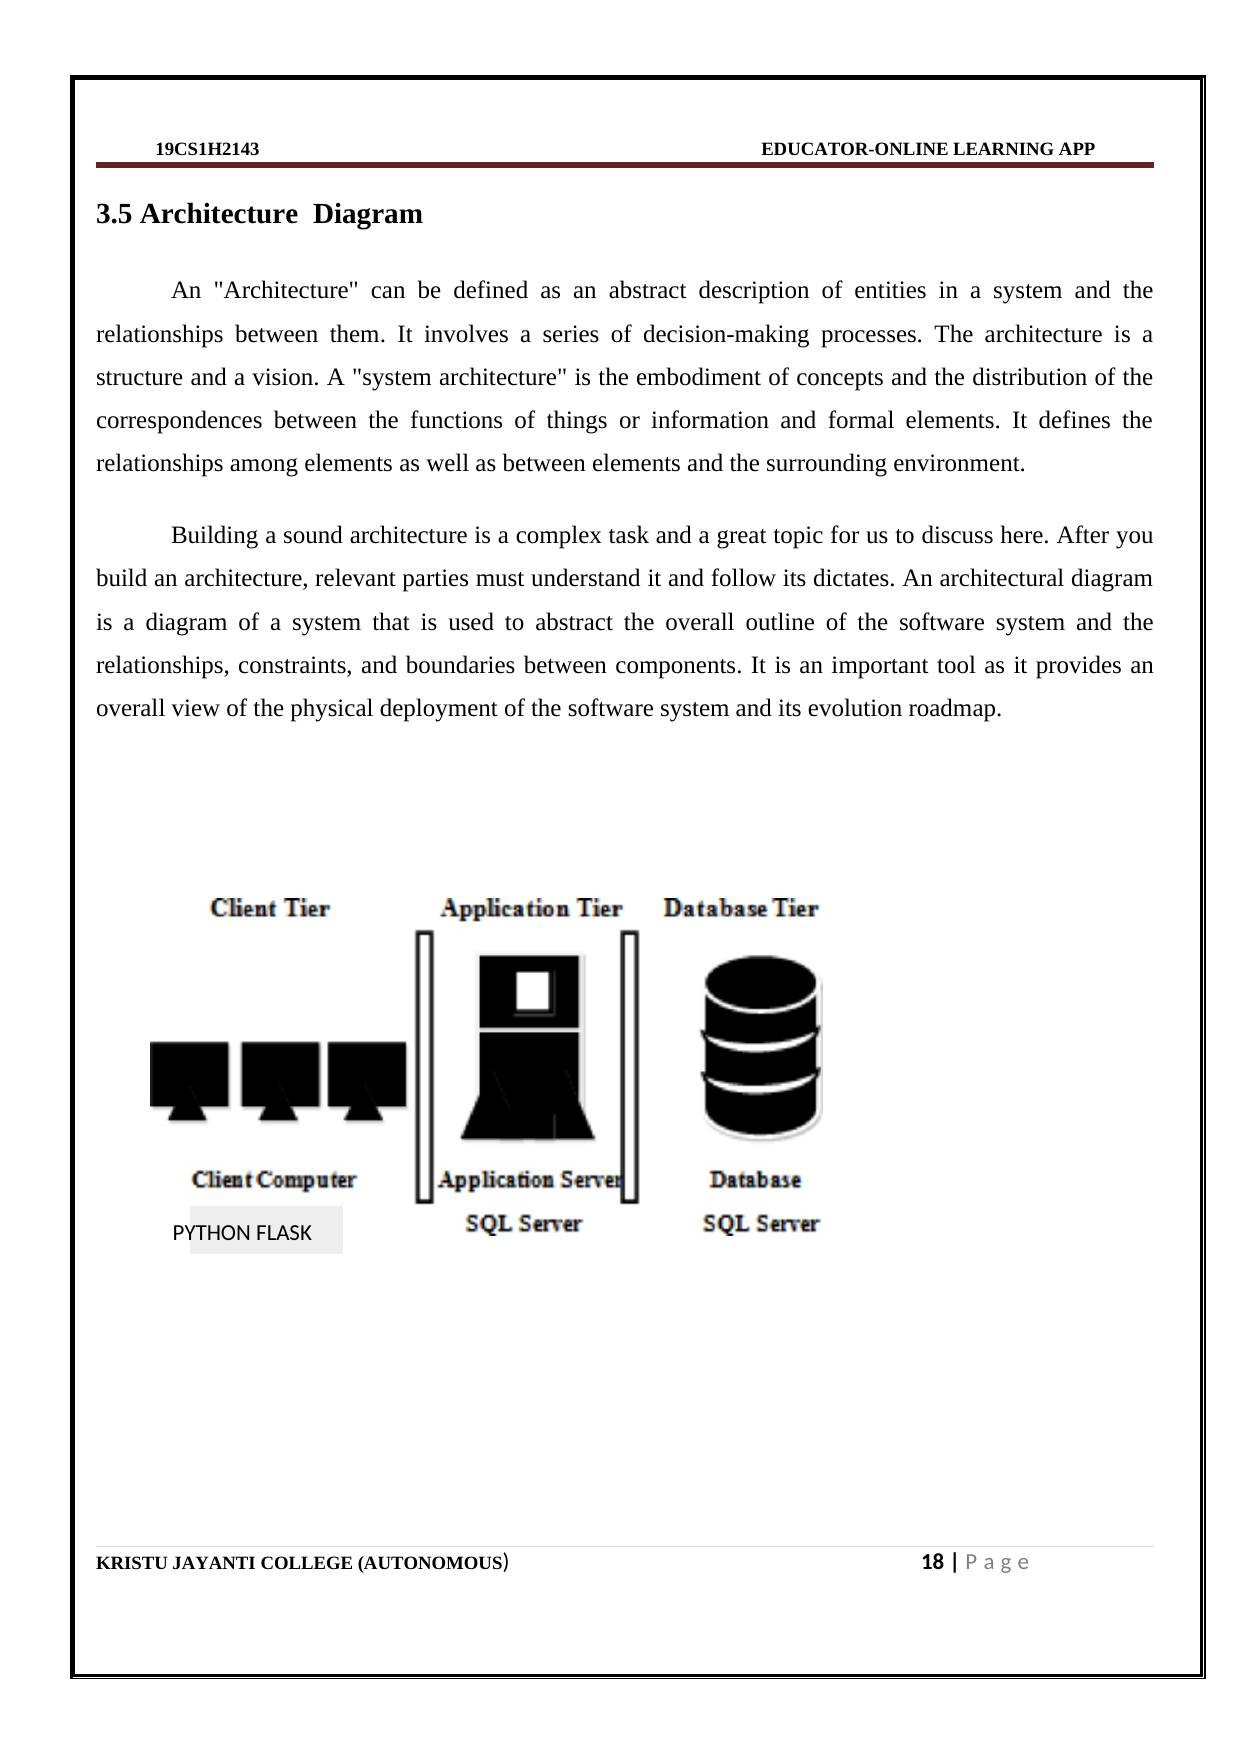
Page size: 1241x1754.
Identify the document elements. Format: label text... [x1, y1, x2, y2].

picture [95, 828, 991, 1346]
text Building a sound architecture is a complex task and a great topic for us to discuss here. After you build an architecture, relevant parties must understand it and follow its dictates. An architectural diagram is a diagram of a system that is used to abstract the overall outline of the software system and the relationships, constraints, and boundaries between components. It is an important tool as it provides an overall view of the physical deployment of the software system and its evolution roadmap. [96, 520, 1154, 722]
text An "Architecture" can be defined as an abstract description of entities in a system and the relationships between them. It involves a series of decision-making processes. The architecture is a structure and a vision. A "system architecture" is the embodiment of concepts and the distribution of the correspondences between the functions of things or information and formal elements. It defines the relationships among elements as well as between elements and the surrounding environment. [96, 276, 1154, 477]
text 3.5 Architecture Diagram [96, 196, 1154, 230]
